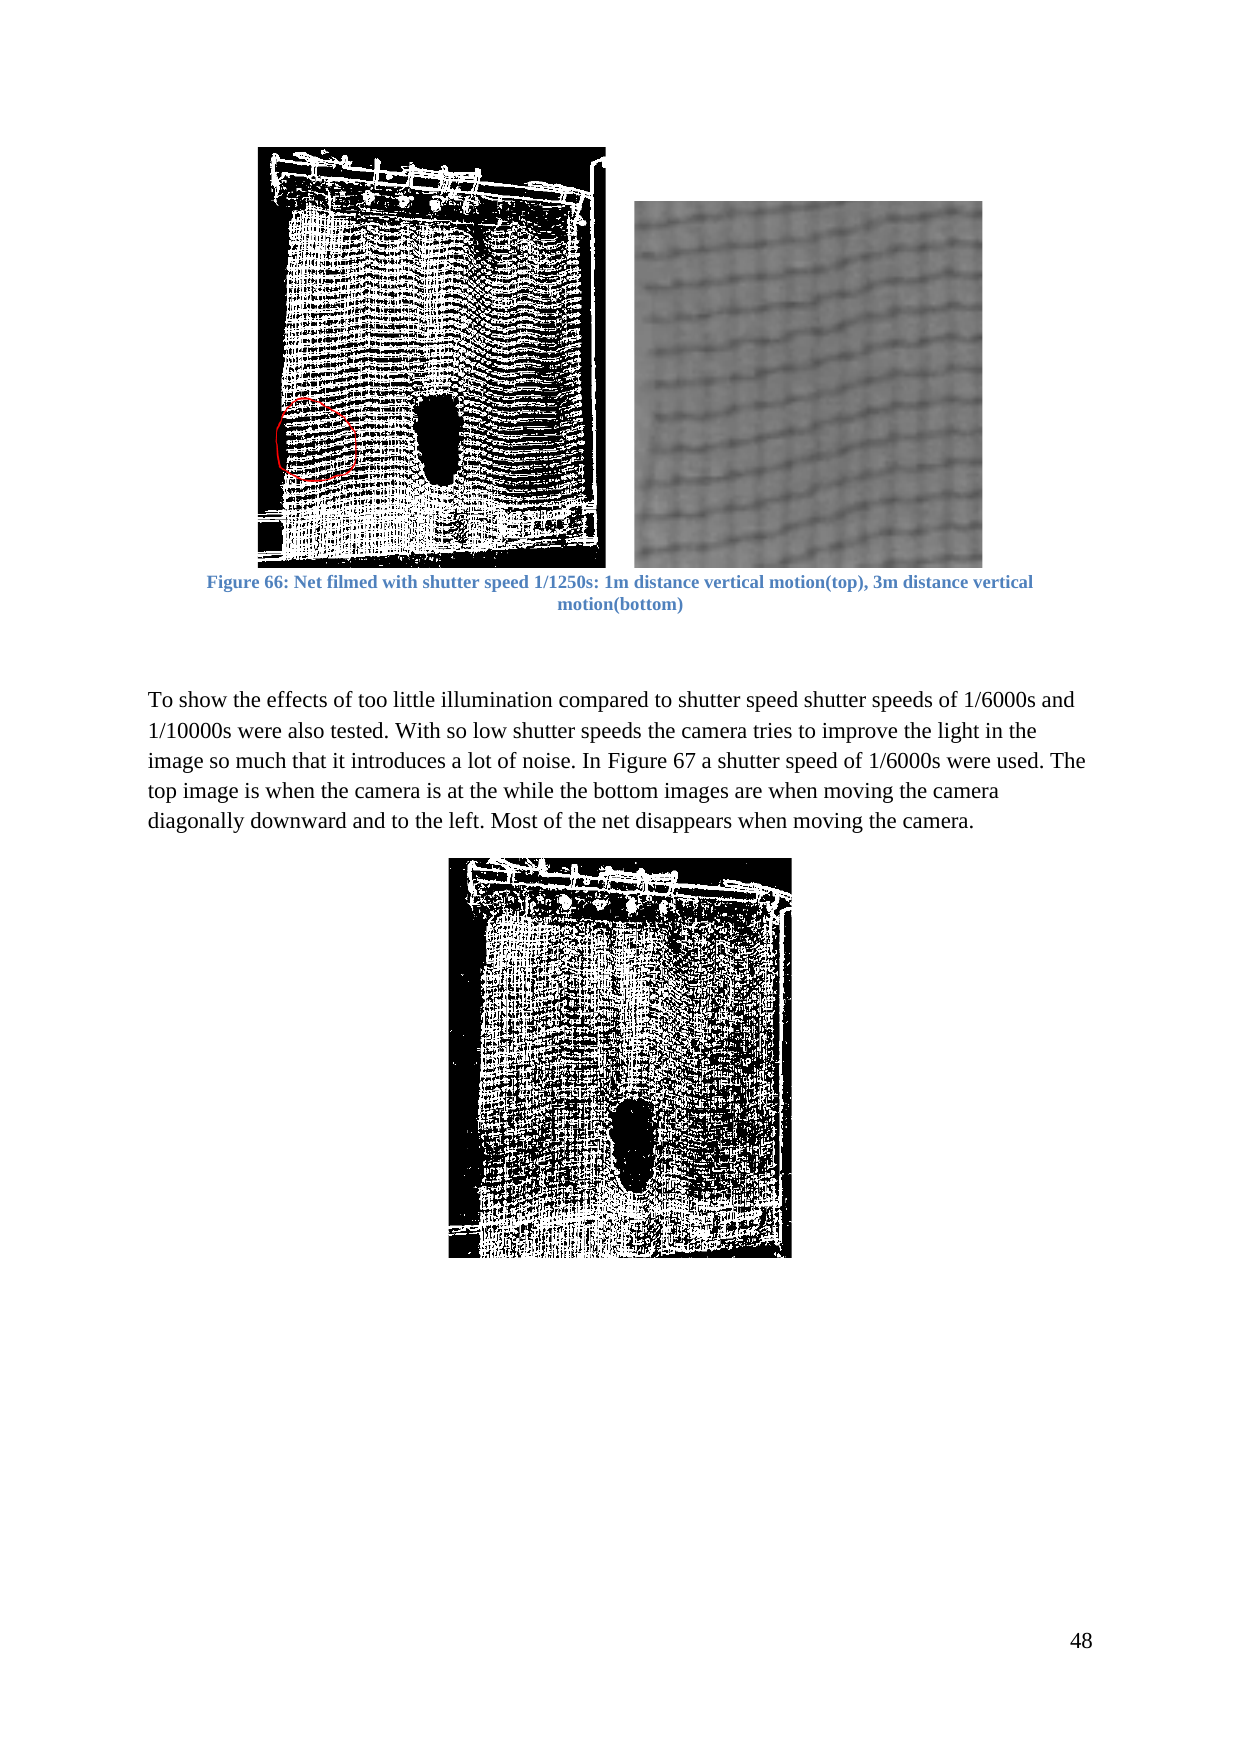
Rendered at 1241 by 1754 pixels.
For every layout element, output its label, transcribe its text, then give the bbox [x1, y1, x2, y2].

text Figure 66: Net filmed with shutter speed 1/1250s: 1m distance vertical motion(top), 3m distance vertical motion(bottom) [148, 571, 1093, 614]
text To show the effects of too little illumination compared to shutter speed shutter speeds of 1/6000s and 1/10000s were also tested. With so low shutter speeds the camera tries to improve the light in the image so much that it introduces a lot of noise. In Figure 67 a shutter speed of 1/6000s were used. The top image is when the camera is at the while the bottom images are when moving the camera diagonally downward and to the left. Most of the net disappears when moving the camera. [148, 686, 1093, 834]
picture [448, 858, 792, 1258]
picture [634, 201, 983, 568]
picture [257, 147, 606, 568]
